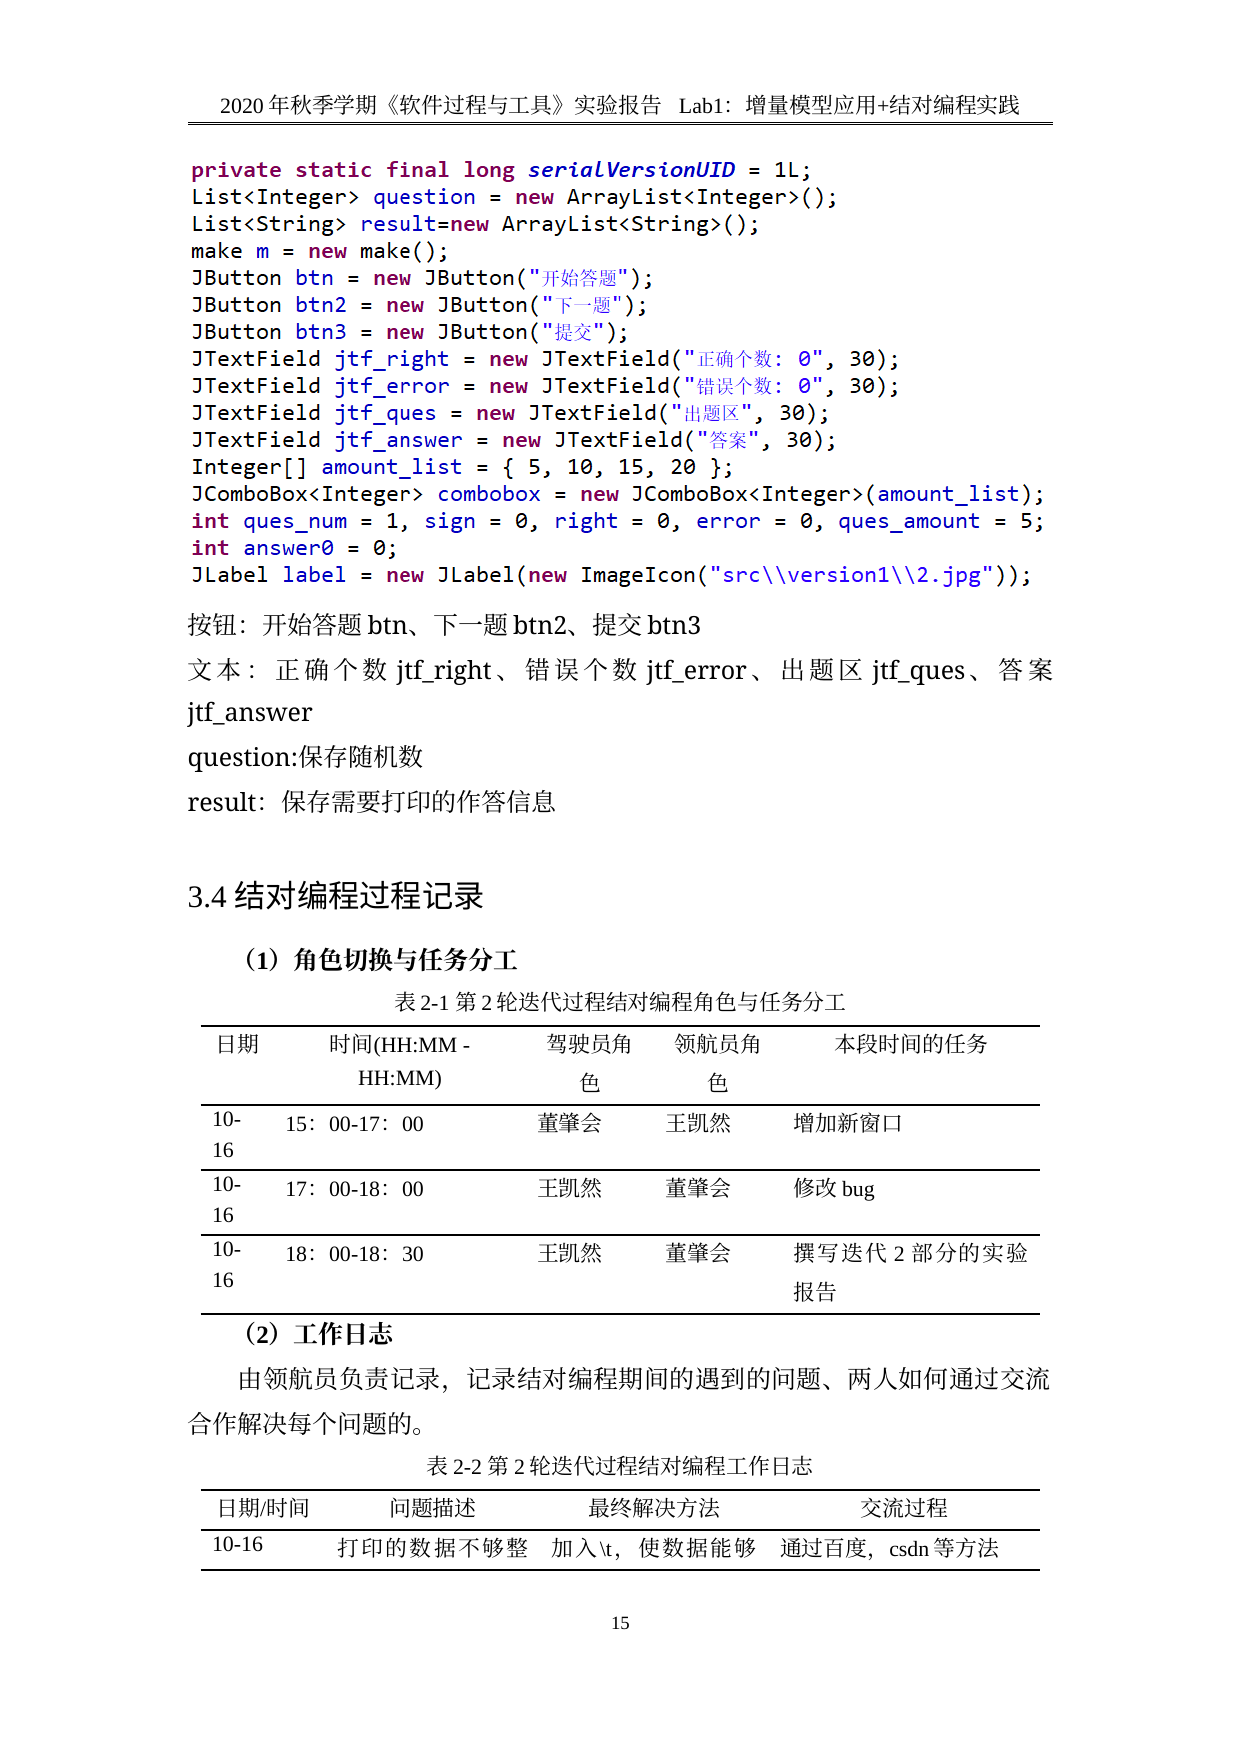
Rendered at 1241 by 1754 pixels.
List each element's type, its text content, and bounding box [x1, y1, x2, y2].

table_cell 10-16 [201, 1531, 326, 1568]
picture [187, 161, 1053, 600]
table_cell 18：00-18：30 [274, 1236, 526, 1313]
table_cell 王凯然 [526, 1236, 654, 1313]
table_cell 通过百度，csdn等方法 [769, 1531, 1040, 1568]
table_cell 加入\t，使数据能够对齐 [540, 1531, 768, 1568]
table_header 最终解决方法 [540, 1491, 768, 1529]
text （1）角色切换与任务分工 [231, 941, 1053, 976]
table_cell 撰写迭代2部分的实验报告 [783, 1236, 1040, 1313]
table_header 时间(HH:MM - HH:MM) [274, 1027, 526, 1104]
text 表2-2 第2轮迭代过程结对编程工作日志 [187, 1449, 1053, 1481]
table_header 问题描述 [326, 1491, 540, 1529]
list 按钮：开始答题btn、下一题btn2、提交btn3 [187, 606, 1053, 642]
text 由领航员负责记录，记录结对编程期间的遇到的问题、两人如何通过交流合作解决每个问题的。 [187, 1360, 1053, 1441]
text 表2-1 第2轮迭代过程结对编程角色与任务分工 [187, 985, 1053, 1017]
table_cell 董肇会 [654, 1171, 782, 1234]
table_header 领航员角色 [654, 1027, 782, 1104]
table_cell 董肇会 [526, 1106, 654, 1169]
table_cell 增加新窗口 [783, 1106, 1040, 1169]
table_cell 15：00-17：00 [274, 1106, 526, 1169]
table_header 交流过程 [769, 1491, 1040, 1529]
list question:保存随机数 [187, 738, 1053, 774]
table_cell 王凯然 [654, 1106, 782, 1169]
table_cell 王凯然 [526, 1171, 654, 1234]
table_cell 17：00-18：00 [274, 1171, 526, 1234]
table_cell 10-16 [201, 1171, 274, 1234]
table_cell 10-16 [201, 1236, 274, 1313]
table_header 日期 [201, 1027, 274, 1104]
list result：保存需要打印的作答信息 [187, 783, 1053, 819]
table_cell 董肇会 [654, 1236, 782, 1313]
text （2）工作日志 [231, 1315, 1053, 1351]
table_header 本段时间的任务 [783, 1027, 1040, 1104]
list 文本：正确个数jtf_right、错误个数jtf_error、出题区jtf_ques、答案jtf_answer [187, 651, 1053, 729]
table_cell 修改bug [783, 1171, 1040, 1234]
table_cell 打印的数据不够整齐，不直观 [326, 1531, 540, 1568]
subtitle 结对编程过程记录 [187, 872, 1053, 917]
table_cell 10-16 [201, 1106, 274, 1169]
table_header 日期/时间 [201, 1491, 326, 1529]
table_header 驾驶员角色 [526, 1027, 654, 1104]
